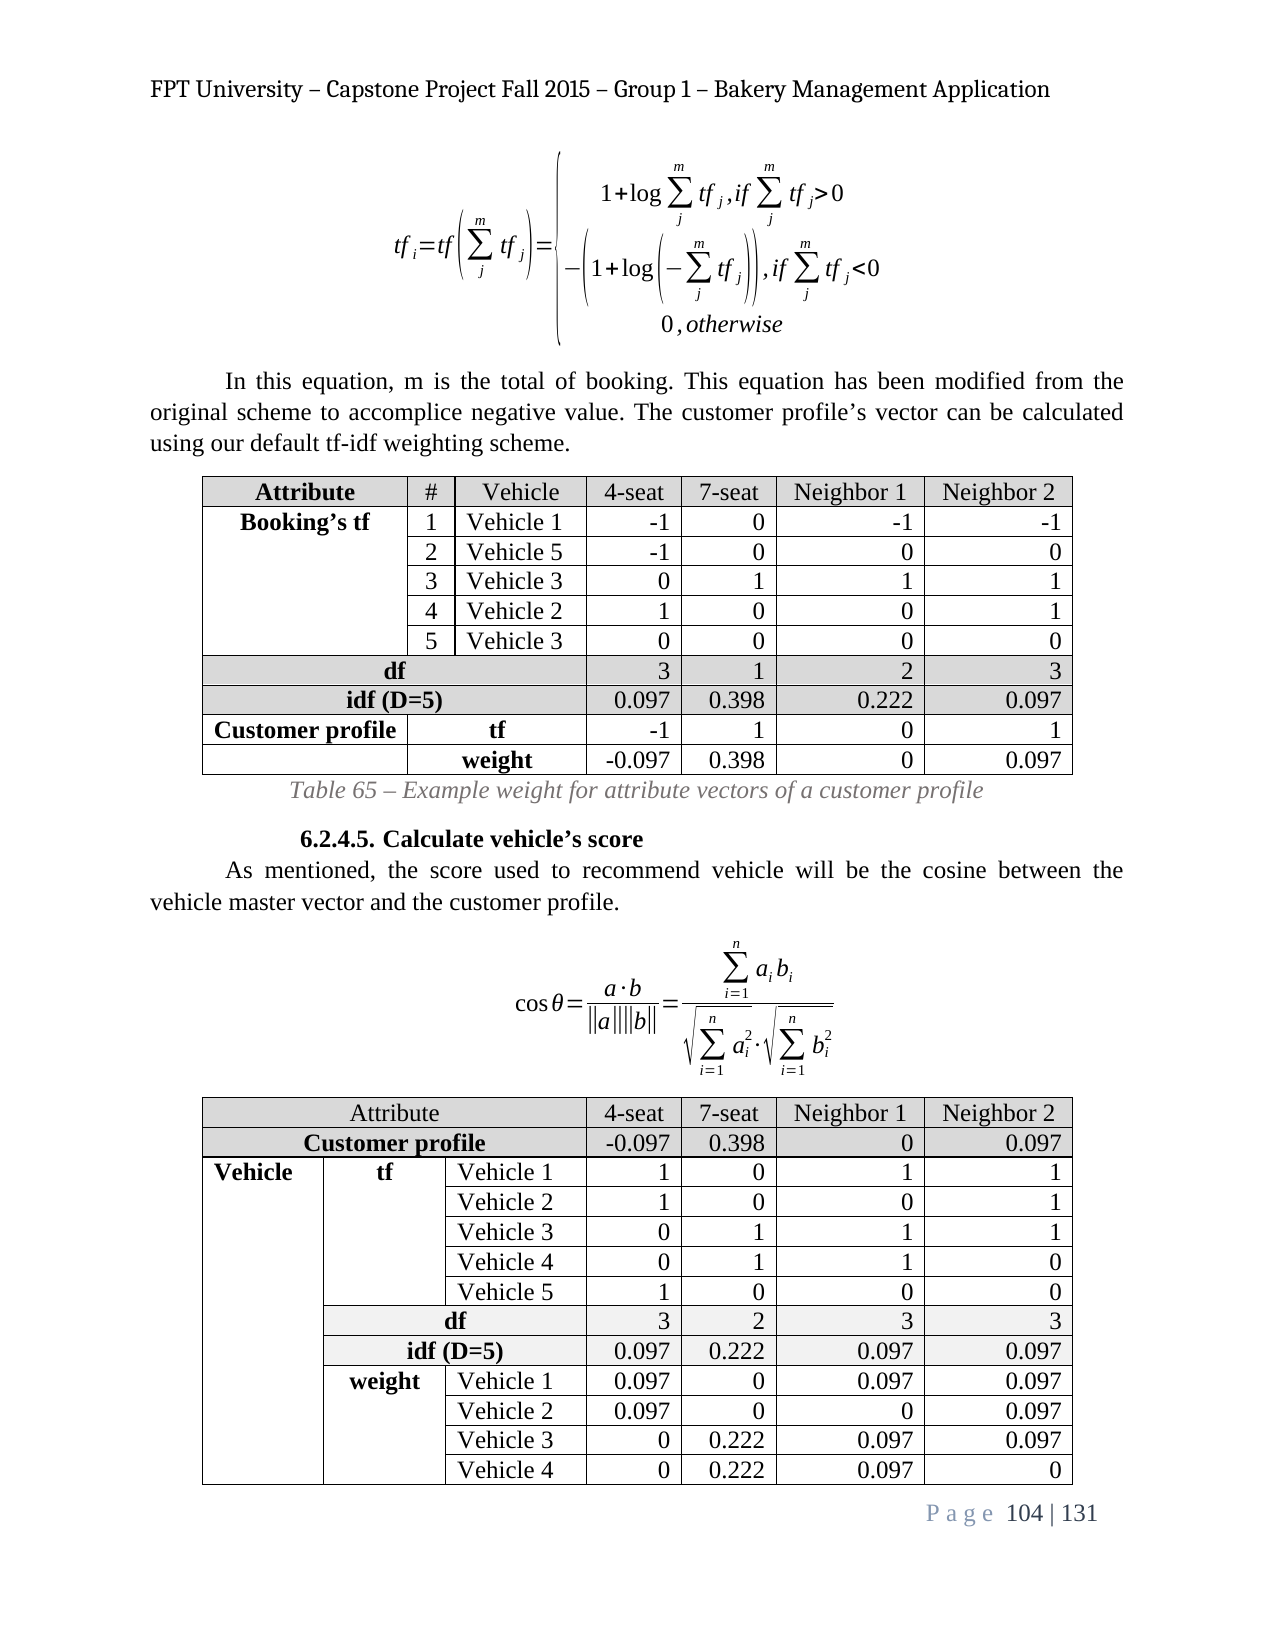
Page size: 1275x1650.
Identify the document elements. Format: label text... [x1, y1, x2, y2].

subtitle Calculate vehicle’s score [300, 824, 1125, 853]
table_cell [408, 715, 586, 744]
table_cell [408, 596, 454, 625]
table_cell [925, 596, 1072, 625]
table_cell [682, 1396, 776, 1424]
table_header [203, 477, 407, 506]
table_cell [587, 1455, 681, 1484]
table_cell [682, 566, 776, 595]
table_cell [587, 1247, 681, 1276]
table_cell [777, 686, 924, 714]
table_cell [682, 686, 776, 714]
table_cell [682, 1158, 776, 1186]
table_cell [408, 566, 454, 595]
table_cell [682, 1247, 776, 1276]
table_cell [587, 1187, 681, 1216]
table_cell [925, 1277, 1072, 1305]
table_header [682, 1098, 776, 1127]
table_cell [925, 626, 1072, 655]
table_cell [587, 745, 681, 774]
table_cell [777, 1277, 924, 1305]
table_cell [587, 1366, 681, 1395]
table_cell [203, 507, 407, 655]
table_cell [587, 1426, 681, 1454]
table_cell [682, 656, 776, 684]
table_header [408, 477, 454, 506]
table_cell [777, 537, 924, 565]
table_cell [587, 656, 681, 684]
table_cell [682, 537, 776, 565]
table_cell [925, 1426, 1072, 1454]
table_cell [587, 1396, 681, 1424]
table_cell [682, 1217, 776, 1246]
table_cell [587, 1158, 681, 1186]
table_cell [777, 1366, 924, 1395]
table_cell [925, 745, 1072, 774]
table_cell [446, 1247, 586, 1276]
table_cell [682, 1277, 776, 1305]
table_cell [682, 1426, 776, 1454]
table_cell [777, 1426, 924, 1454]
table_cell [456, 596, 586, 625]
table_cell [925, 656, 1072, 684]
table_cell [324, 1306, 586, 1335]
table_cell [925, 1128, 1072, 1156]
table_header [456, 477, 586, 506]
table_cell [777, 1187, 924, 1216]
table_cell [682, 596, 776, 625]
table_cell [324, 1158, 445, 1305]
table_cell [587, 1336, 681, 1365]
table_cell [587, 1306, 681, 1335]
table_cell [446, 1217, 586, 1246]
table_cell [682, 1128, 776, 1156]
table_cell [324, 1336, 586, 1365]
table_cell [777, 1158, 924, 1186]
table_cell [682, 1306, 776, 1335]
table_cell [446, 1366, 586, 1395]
text In this equation, m is the total of booking. This equation has been modified from the original scheme to accomplice negative value. The customer profile’s vector can be calculated using our default tf-idf weighting scheme. [150, 366, 1125, 457]
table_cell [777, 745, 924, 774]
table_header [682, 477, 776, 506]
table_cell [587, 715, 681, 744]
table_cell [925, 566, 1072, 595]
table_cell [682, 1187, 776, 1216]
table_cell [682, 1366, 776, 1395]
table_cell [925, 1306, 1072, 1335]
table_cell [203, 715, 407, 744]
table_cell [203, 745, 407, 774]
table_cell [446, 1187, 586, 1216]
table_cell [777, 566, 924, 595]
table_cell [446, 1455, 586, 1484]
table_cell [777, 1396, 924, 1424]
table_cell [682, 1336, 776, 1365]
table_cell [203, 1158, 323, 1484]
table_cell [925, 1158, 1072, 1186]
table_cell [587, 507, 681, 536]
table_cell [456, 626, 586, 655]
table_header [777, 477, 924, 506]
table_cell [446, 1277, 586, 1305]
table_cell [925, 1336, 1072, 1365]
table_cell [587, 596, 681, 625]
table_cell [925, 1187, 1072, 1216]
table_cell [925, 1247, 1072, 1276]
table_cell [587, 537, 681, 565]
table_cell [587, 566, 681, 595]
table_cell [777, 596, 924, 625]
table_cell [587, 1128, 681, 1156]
text As mentioned, the score used to recommend vehicle will be the cosine between the vehicle master vector and the customer profile. [150, 856, 1125, 915]
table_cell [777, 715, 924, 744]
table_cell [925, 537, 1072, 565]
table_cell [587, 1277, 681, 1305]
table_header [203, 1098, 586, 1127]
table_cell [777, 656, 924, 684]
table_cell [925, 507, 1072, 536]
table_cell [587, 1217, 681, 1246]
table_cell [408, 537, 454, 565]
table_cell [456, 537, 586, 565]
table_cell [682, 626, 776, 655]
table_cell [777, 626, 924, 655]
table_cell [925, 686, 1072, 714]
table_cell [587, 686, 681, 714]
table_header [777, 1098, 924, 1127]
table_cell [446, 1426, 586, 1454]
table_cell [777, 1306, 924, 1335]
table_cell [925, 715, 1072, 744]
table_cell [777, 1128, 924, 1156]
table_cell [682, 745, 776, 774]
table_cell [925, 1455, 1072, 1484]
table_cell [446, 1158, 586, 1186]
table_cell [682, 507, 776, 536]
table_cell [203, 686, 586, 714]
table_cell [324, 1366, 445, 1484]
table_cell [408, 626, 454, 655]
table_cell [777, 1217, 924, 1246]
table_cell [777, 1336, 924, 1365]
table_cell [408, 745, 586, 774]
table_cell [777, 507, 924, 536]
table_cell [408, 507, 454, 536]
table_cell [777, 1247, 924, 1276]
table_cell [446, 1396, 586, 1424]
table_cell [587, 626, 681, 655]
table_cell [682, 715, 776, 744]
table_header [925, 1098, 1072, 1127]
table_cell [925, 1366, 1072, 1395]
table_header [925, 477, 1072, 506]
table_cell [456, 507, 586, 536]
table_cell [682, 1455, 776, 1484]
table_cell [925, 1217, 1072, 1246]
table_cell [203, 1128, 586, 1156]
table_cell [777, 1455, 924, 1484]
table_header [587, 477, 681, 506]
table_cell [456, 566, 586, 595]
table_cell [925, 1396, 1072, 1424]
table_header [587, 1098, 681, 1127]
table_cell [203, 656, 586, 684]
